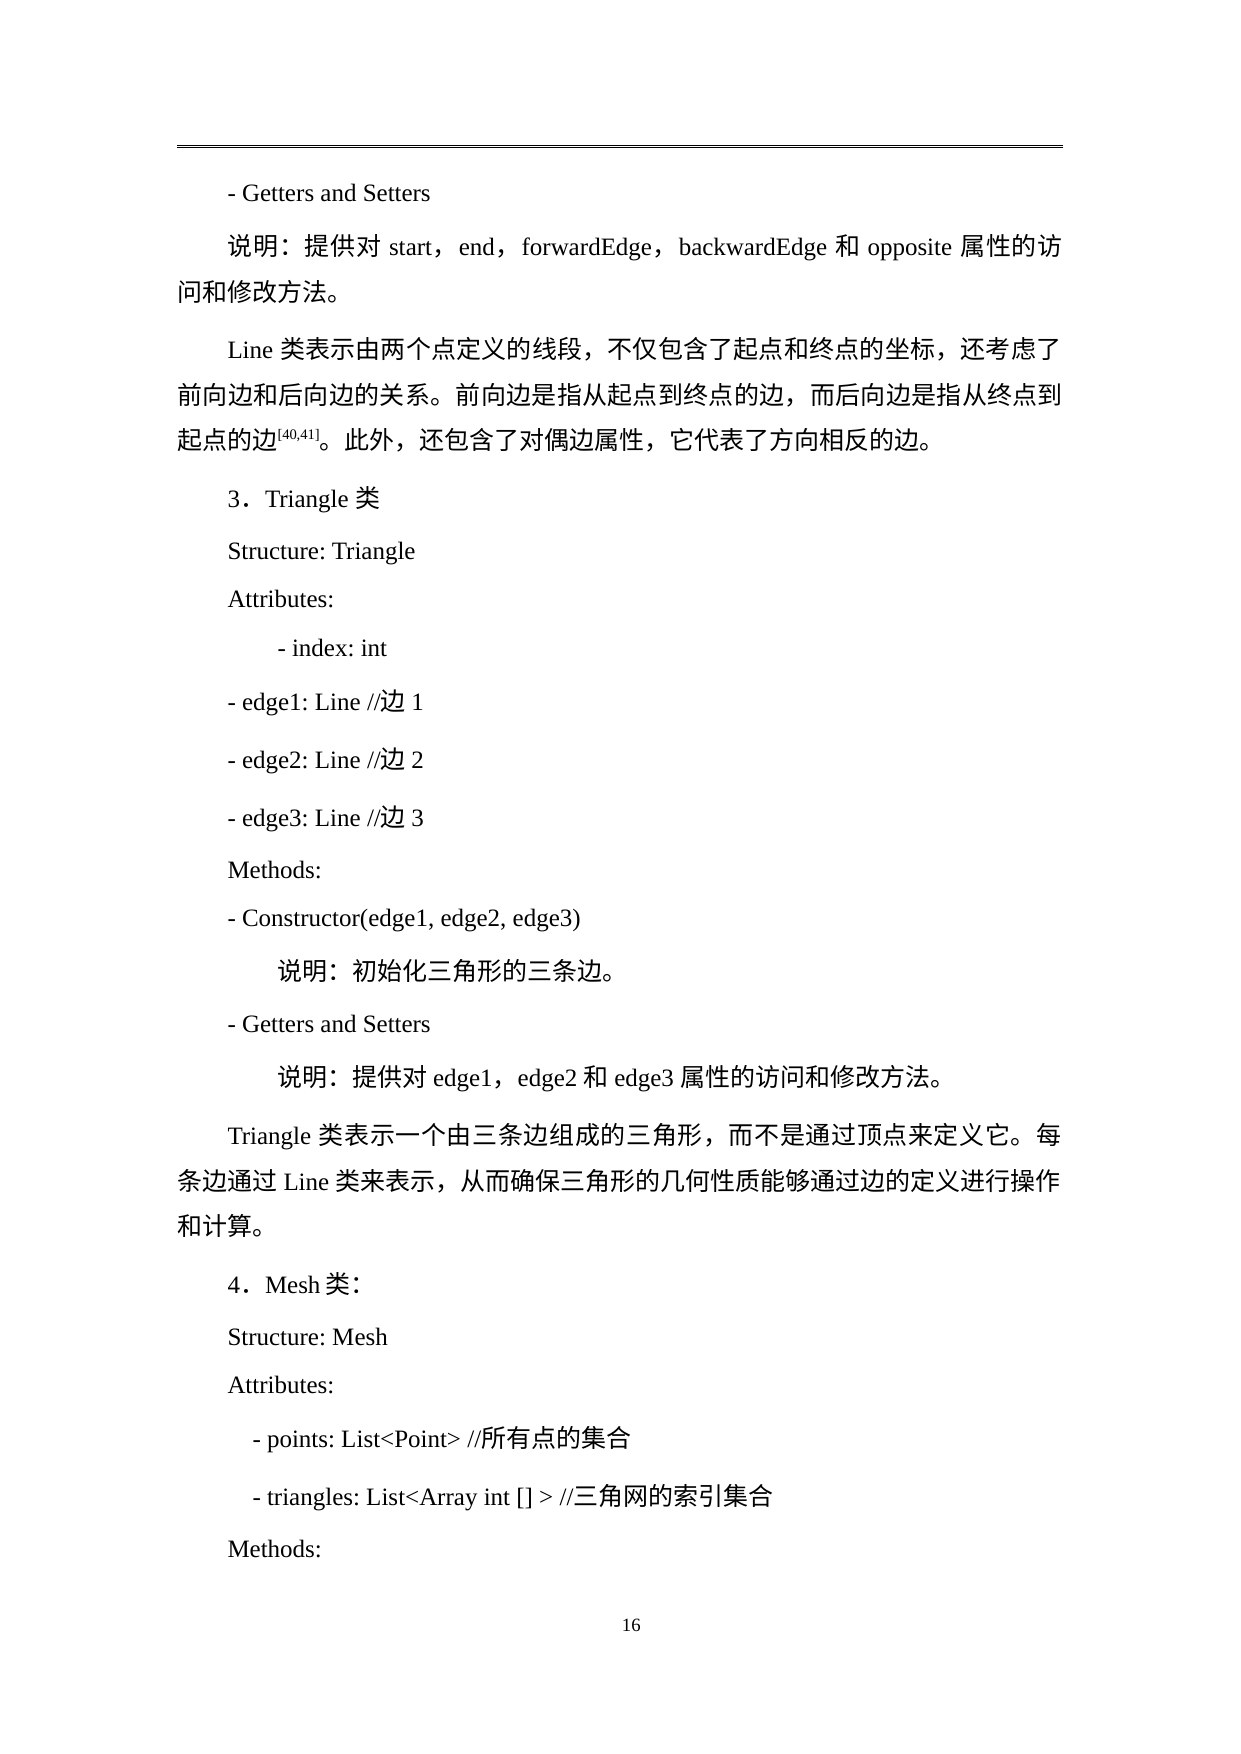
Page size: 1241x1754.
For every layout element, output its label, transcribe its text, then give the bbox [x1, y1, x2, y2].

text - edge3: Line //边 3 [177, 797, 1063, 833]
text - triangles: List<Array int [] > //三角网的索引集合 [177, 1477, 1063, 1513]
text - Getters and Setters [177, 1009, 1063, 1038]
text - edge2: Line //边 2 [177, 739, 1063, 775]
text 说明：初始化三角形的三条边。 [177, 952, 1063, 988]
text - points: List<Point> //所有点的集合 [177, 1419, 1063, 1455]
text Line 类表示由两个点定义的线段，不仅包含了起点和终点的坐标，还考虑了前向边和后向边的关系。前向边是指从起点到终点的边，而后向边是指从终点到起点的边[40,41]。此外，还包含了对偶边属性，它代表了方向相反的边。 [177, 330, 1063, 457]
text 说明：提供对 start，end，forwardEdge，backwardEdge 和 opposite 属性的访问和修改方法。 [177, 227, 1063, 308]
text Attributes: [177, 584, 1063, 613]
text Methods: [177, 1534, 1063, 1563]
text - edge1: Line //边 1 [177, 681, 1063, 718]
text 4．Mesh类： [177, 1264, 1063, 1300]
text Triangle 类表示一个由三条边组成的三角形，而不是通过顶点来定义它。每条边通过 Line 类来表示，从而确保三角形的几何性质能够通过边的定义进行操作和计算。 [177, 1116, 1063, 1243]
text - Constructor(edge1, edge2, edge3) [177, 903, 1063, 932]
text 说明：提供对 edge1，edge2 和 edge3 属性的访问和修改方法。 [177, 1058, 1063, 1094]
text Structure: Triangle [177, 536, 1063, 565]
text Methods: [177, 855, 1063, 883]
text - index: int [177, 633, 1063, 662]
text Attributes: [177, 1370, 1063, 1399]
text 3．Triangle 类 [177, 478, 1063, 514]
text - Getters and Setters [215, 178, 1063, 207]
text Structure: Mesh [177, 1322, 1063, 1351]
